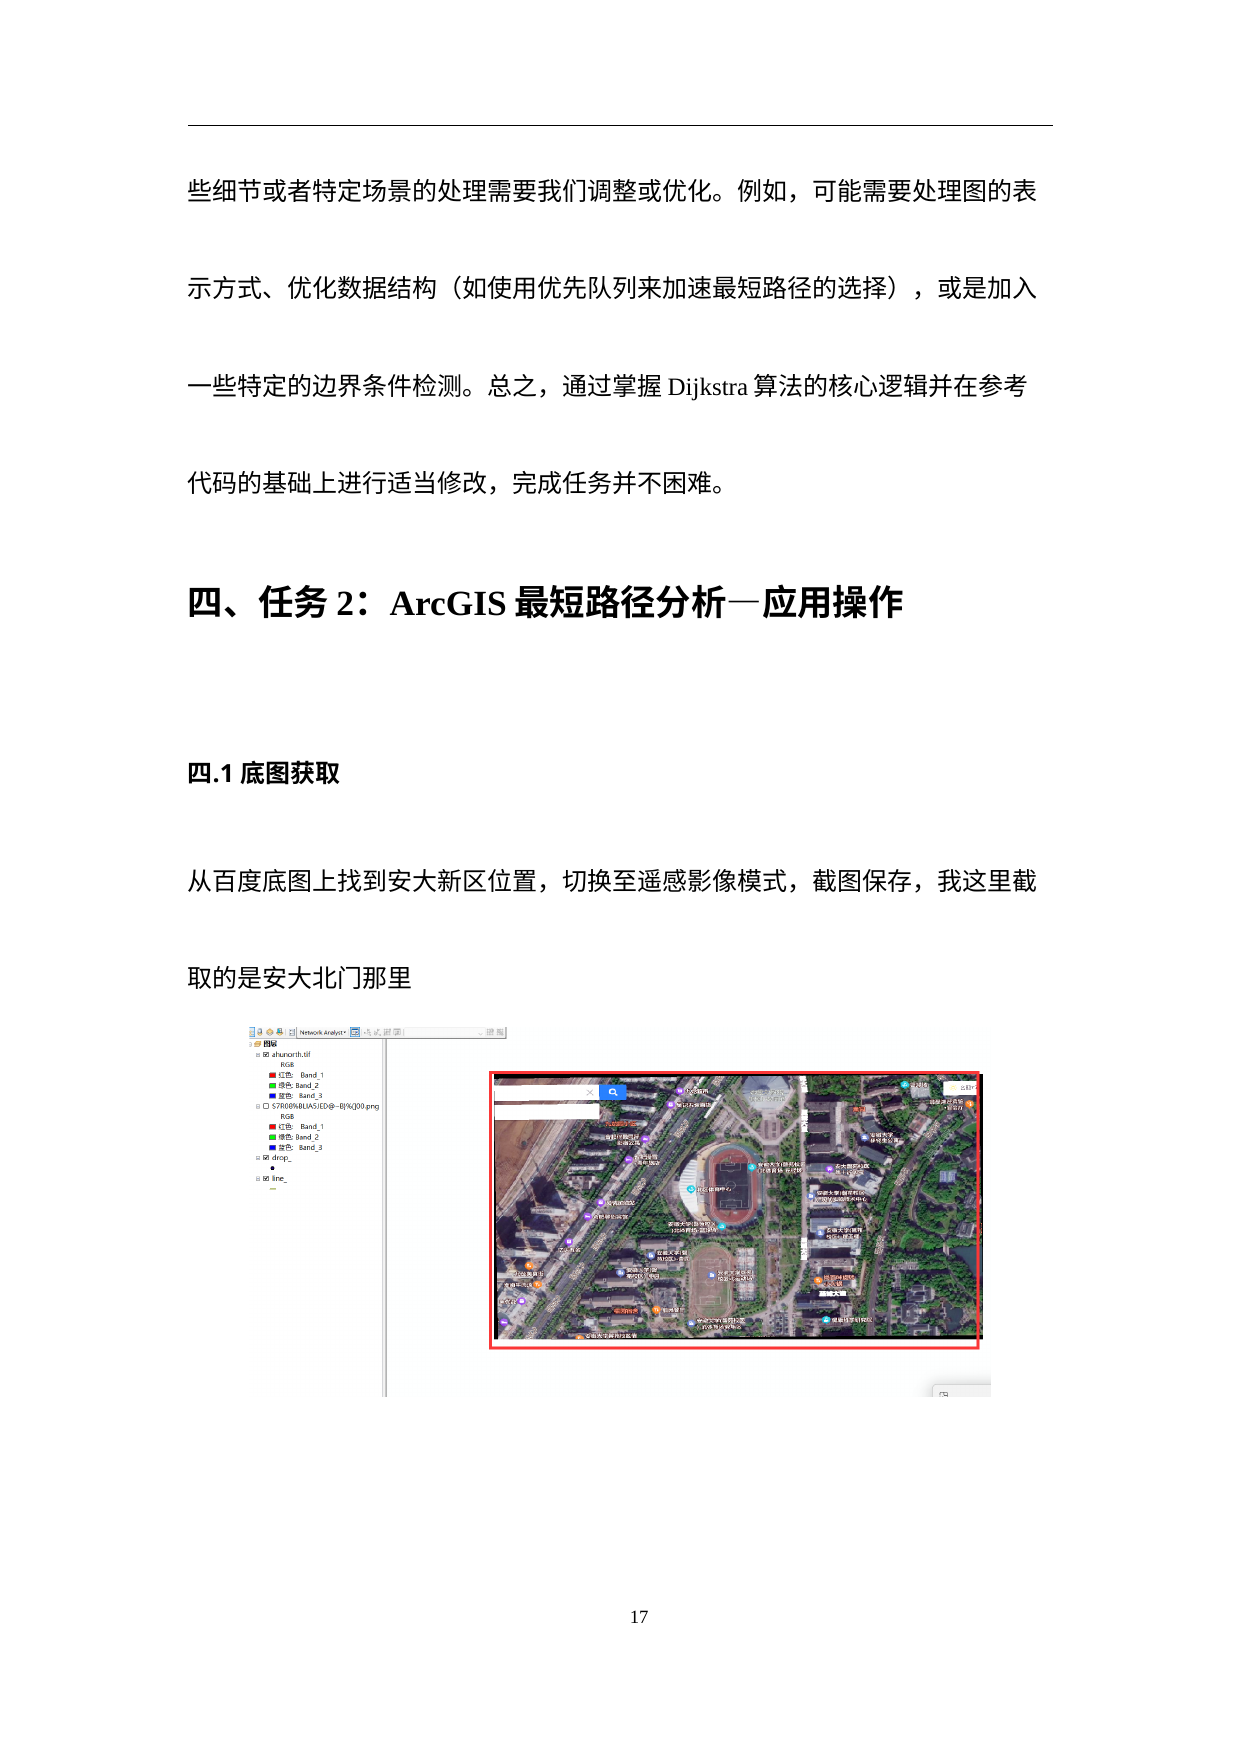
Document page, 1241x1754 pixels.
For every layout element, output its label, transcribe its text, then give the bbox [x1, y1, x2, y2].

subtitle 任务2：ArcGIS最短路径分析—应用操作 [187, 568, 1053, 633]
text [187, 157, 1053, 514]
text 从百度底图上找到安大新区位置，切换至遥感影像模式，截图保存，我这里截取的是安大北门那里 [187, 847, 1053, 1009]
subtitle 底图获取 [187, 739, 1053, 804]
picture [249, 1027, 991, 1397]
